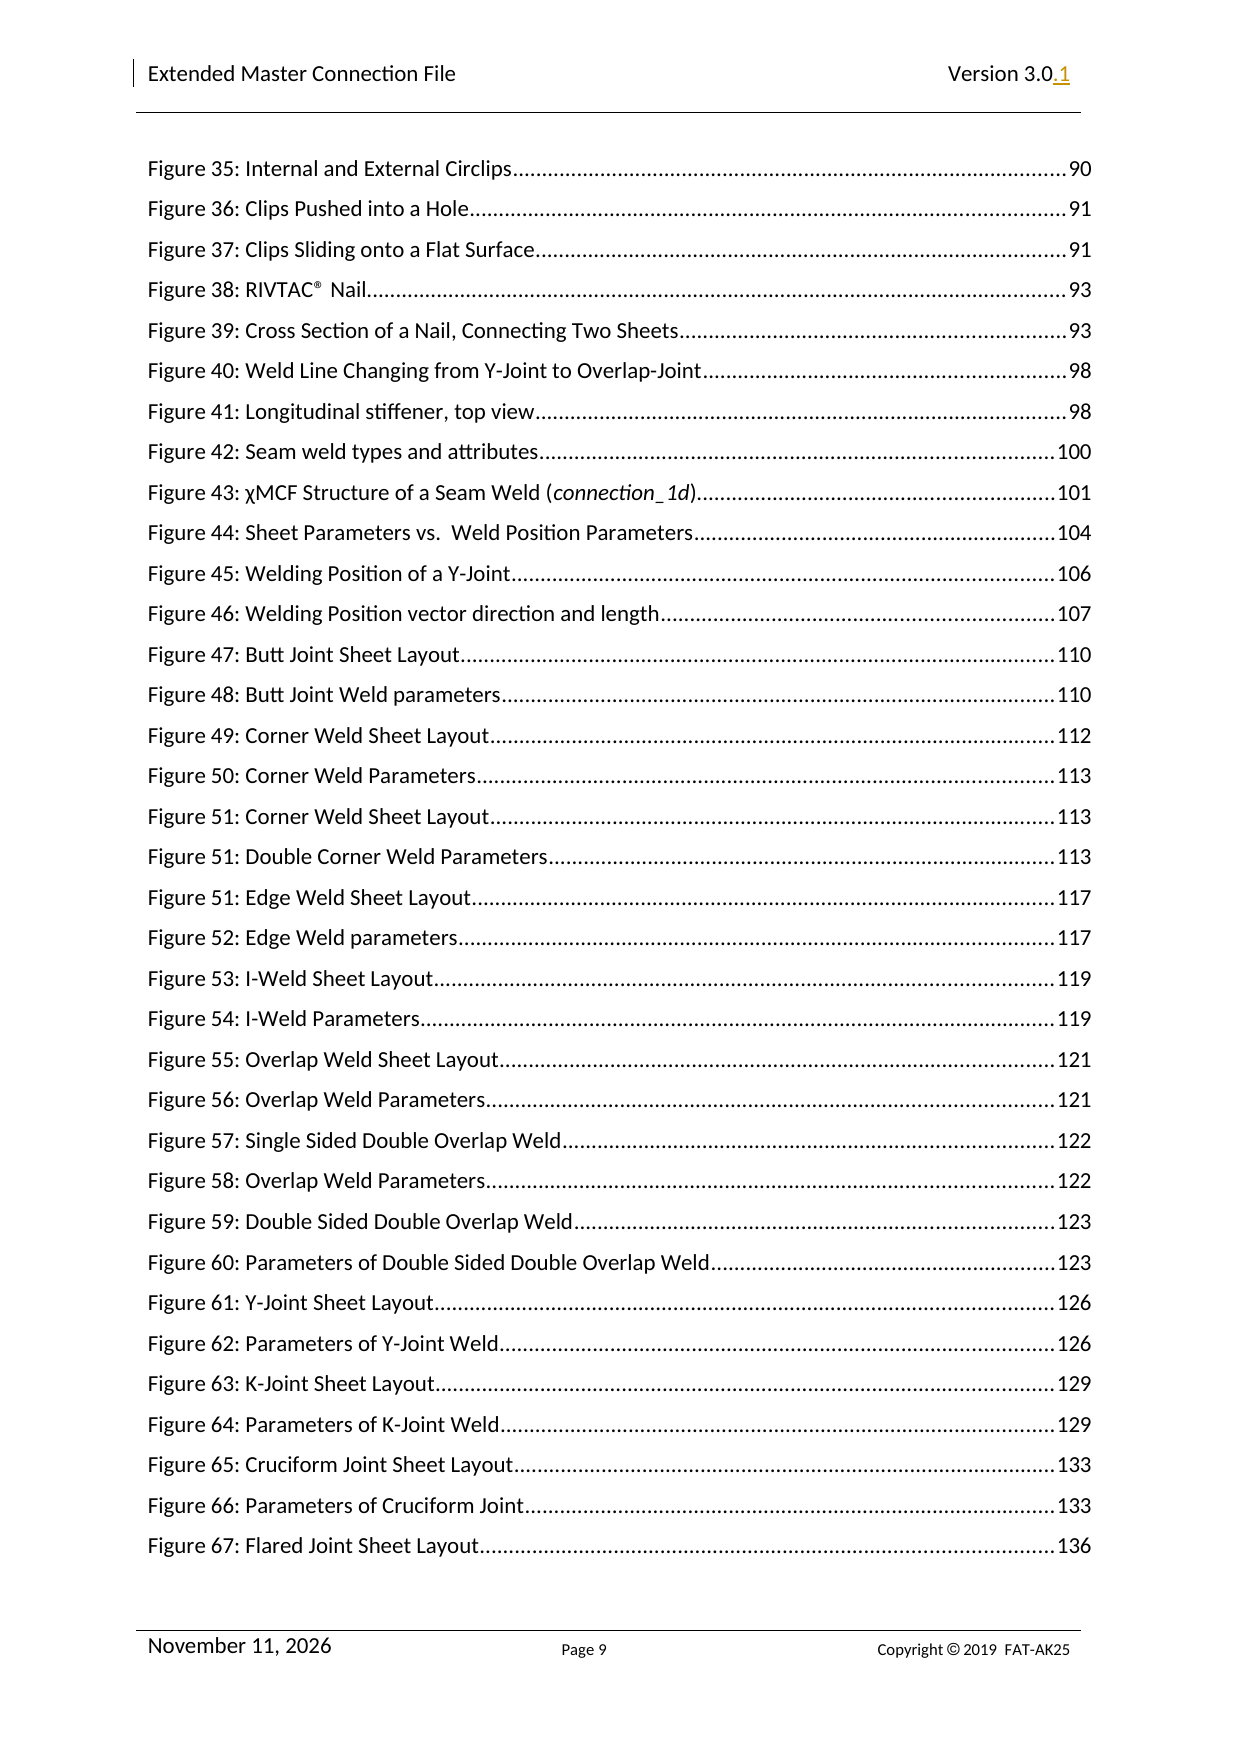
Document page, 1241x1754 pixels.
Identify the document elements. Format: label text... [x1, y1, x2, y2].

text Figure 67: Flared Joint Sheet Layout 136 [148, 1531, 1092, 1559]
text Figure 45: Welding Position of a Y-Joint 106 [148, 559, 1092, 587]
text Figure 59: Double Sided Double Overlap Weld 123 [148, 1207, 1092, 1235]
text Figure 41: Longitudinal stiffener, top view 98 [148, 397, 1092, 425]
text Figure 42: Seam weld types and attributes 100 [148, 437, 1092, 465]
text Figure 46: Welding Position vector direction and length 107 [148, 599, 1092, 627]
text Figure 37: Clips Sliding onto a Flat Surface 91 [148, 235, 1092, 263]
text Figure 39: Cross Section of a Nail, Connecting Two Sheets 93 [148, 316, 1092, 344]
text Figure 48: Butt Joint Weld parameters 110 [148, 680, 1092, 708]
text Figure 47: Butt Joint Sheet Layout 110 [148, 640, 1092, 668]
text Figure 58: Overlap Weld Parameters 122 [148, 1167, 1092, 1195]
text Figure 64: Parameters of K-Joint Weld 129 [148, 1410, 1092, 1438]
text Figure 55: Overlap Weld Sheet Layout 121 [148, 1045, 1092, 1073]
text Figure 51: Edge Weld Sheet Layout 117 [148, 883, 1092, 911]
text Figure 66: Parameters of Cruciform Joint 133 [148, 1491, 1092, 1519]
text Figure 44: Sheet Parameters vs. Weld Position Parameters 104 [148, 518, 1092, 546]
text Figure 60: Parameters of Double Sided Double Overlap Weld 123 [148, 1248, 1092, 1276]
text Figure 54: I-Weld Parameters 119 [148, 1004, 1092, 1033]
text Figure 43: χMCF Structure of a Seam Weld (connection_1d) 101 [148, 478, 1092, 506]
text Figure 51: Corner Weld Sheet Layout 113 [148, 802, 1092, 830]
text Figure 50: Corner Weld Parameters 113 [148, 761, 1092, 789]
text Figure 61: Y-Joint Sheet Layout 126 [148, 1288, 1092, 1316]
text Figure 49: Corner Weld Sheet Layout 112 [148, 721, 1092, 749]
text Figure 38: RIVTAC® Nail 93 [148, 275, 1092, 303]
text Figure 35: Internal and External Circlips 90 [148, 154, 1092, 182]
text Figure 62: Parameters of Y-Joint Weld 126 [148, 1329, 1092, 1357]
text Figure 51: Double Corner Weld Parameters 113 [148, 842, 1092, 871]
text Figure 40: Weld Line Changing from Y-Joint to Overlap-Joint 98 [148, 356, 1092, 384]
text Figure 56: Overlap Weld Parameters 121 [148, 1086, 1092, 1114]
text Figure 53: I-Weld Sheet Layout 119 [148, 964, 1092, 992]
text Figure 65: Cruciform Joint Sheet Layout 133 [148, 1450, 1092, 1478]
text Figure 63: K-Joint Sheet Layout 129 [148, 1369, 1092, 1397]
text Figure 57: Single Sided Double Overlap Weld 122 [148, 1126, 1092, 1154]
text Figure 36: Clips Pushed into a Hole 91 [148, 194, 1092, 222]
text Figure 52: Edge Weld parameters 117 [148, 923, 1092, 952]
